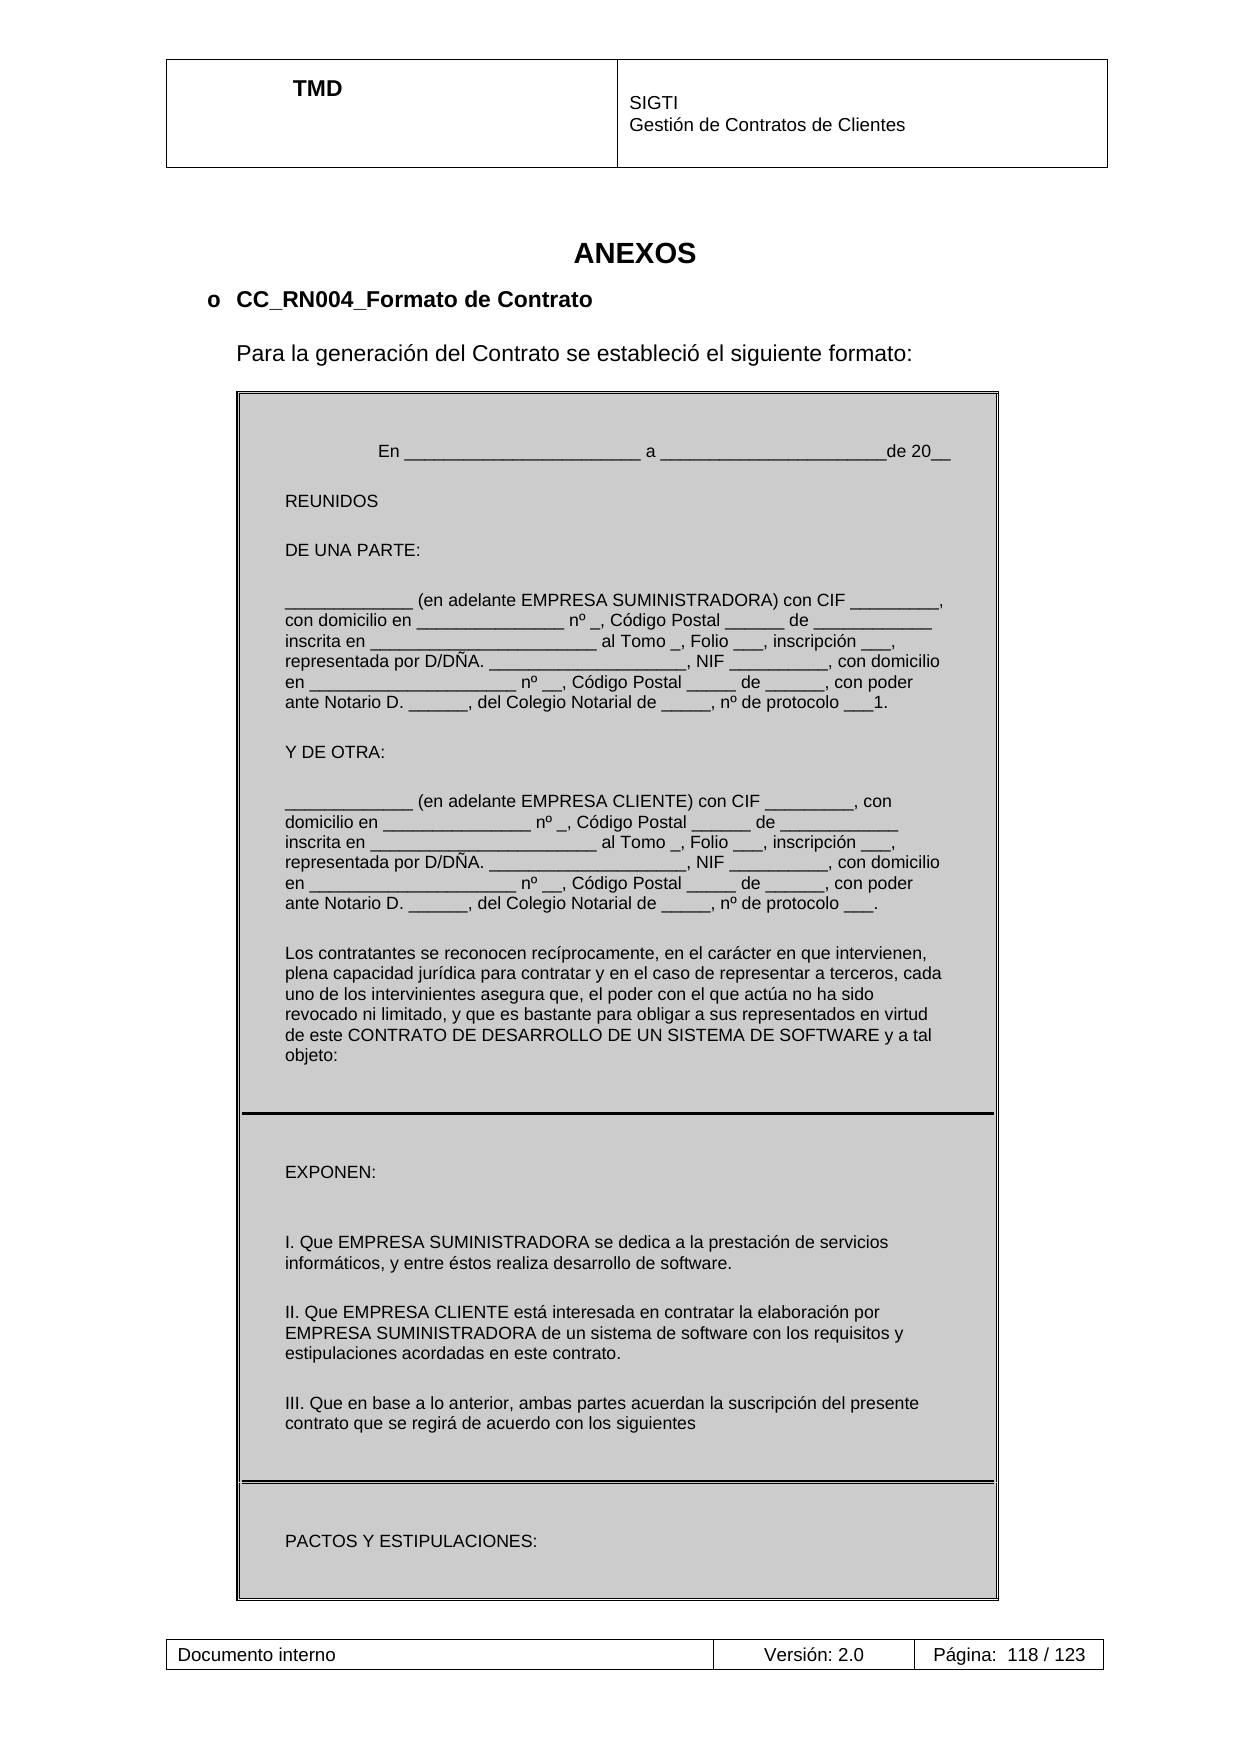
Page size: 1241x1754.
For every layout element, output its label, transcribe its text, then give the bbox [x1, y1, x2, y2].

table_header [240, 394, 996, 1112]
text Para la generación del Contrato se estableció el siguiente formato: [236, 340, 1092, 366]
subtitle ANEXOS [177, 236, 1092, 270]
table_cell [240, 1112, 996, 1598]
list CC_RN004_Formato de Contrato [207, 286, 1092, 315]
